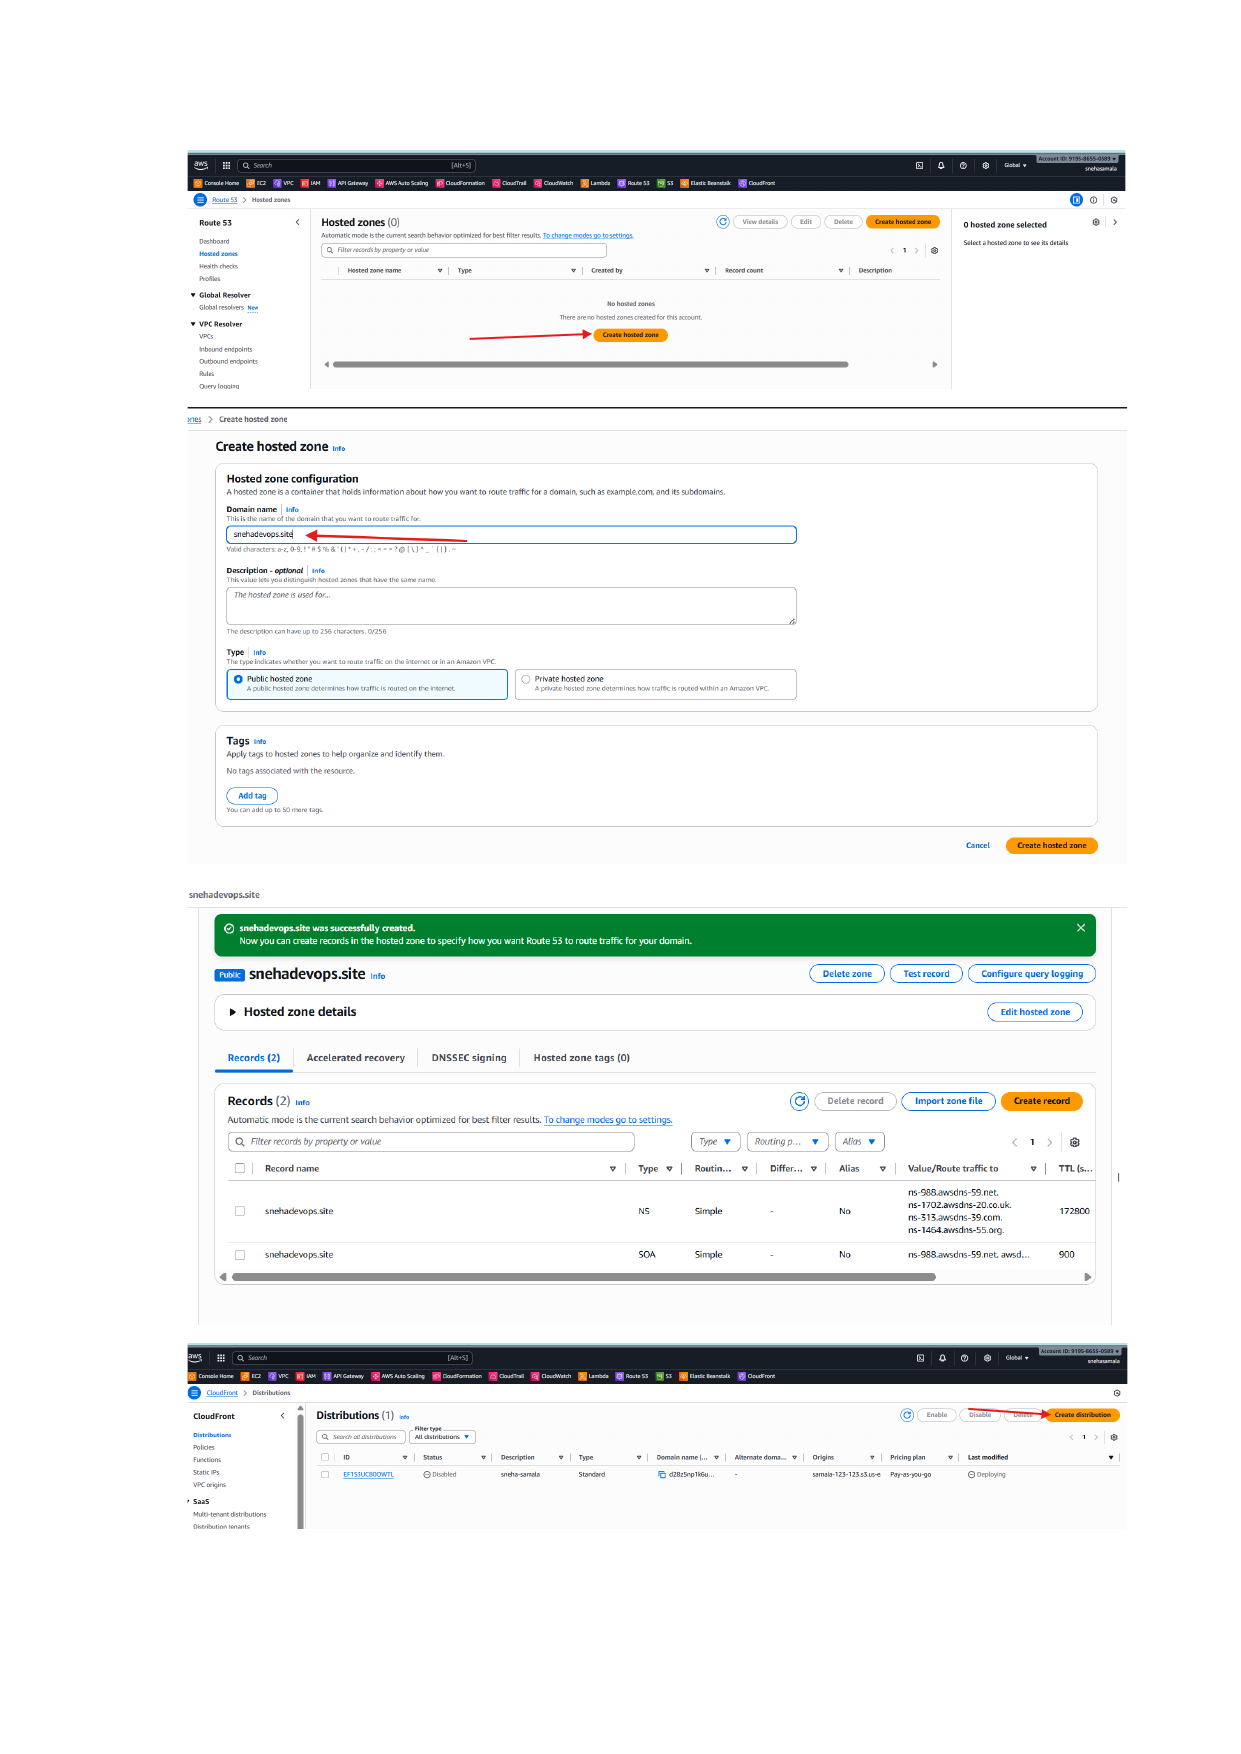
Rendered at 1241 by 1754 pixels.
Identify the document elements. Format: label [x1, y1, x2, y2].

picture [187, 150, 1126, 389]
picture [187, 882, 1128, 1325]
picture [187, 1343, 1128, 1529]
picture [187, 407, 1128, 864]
